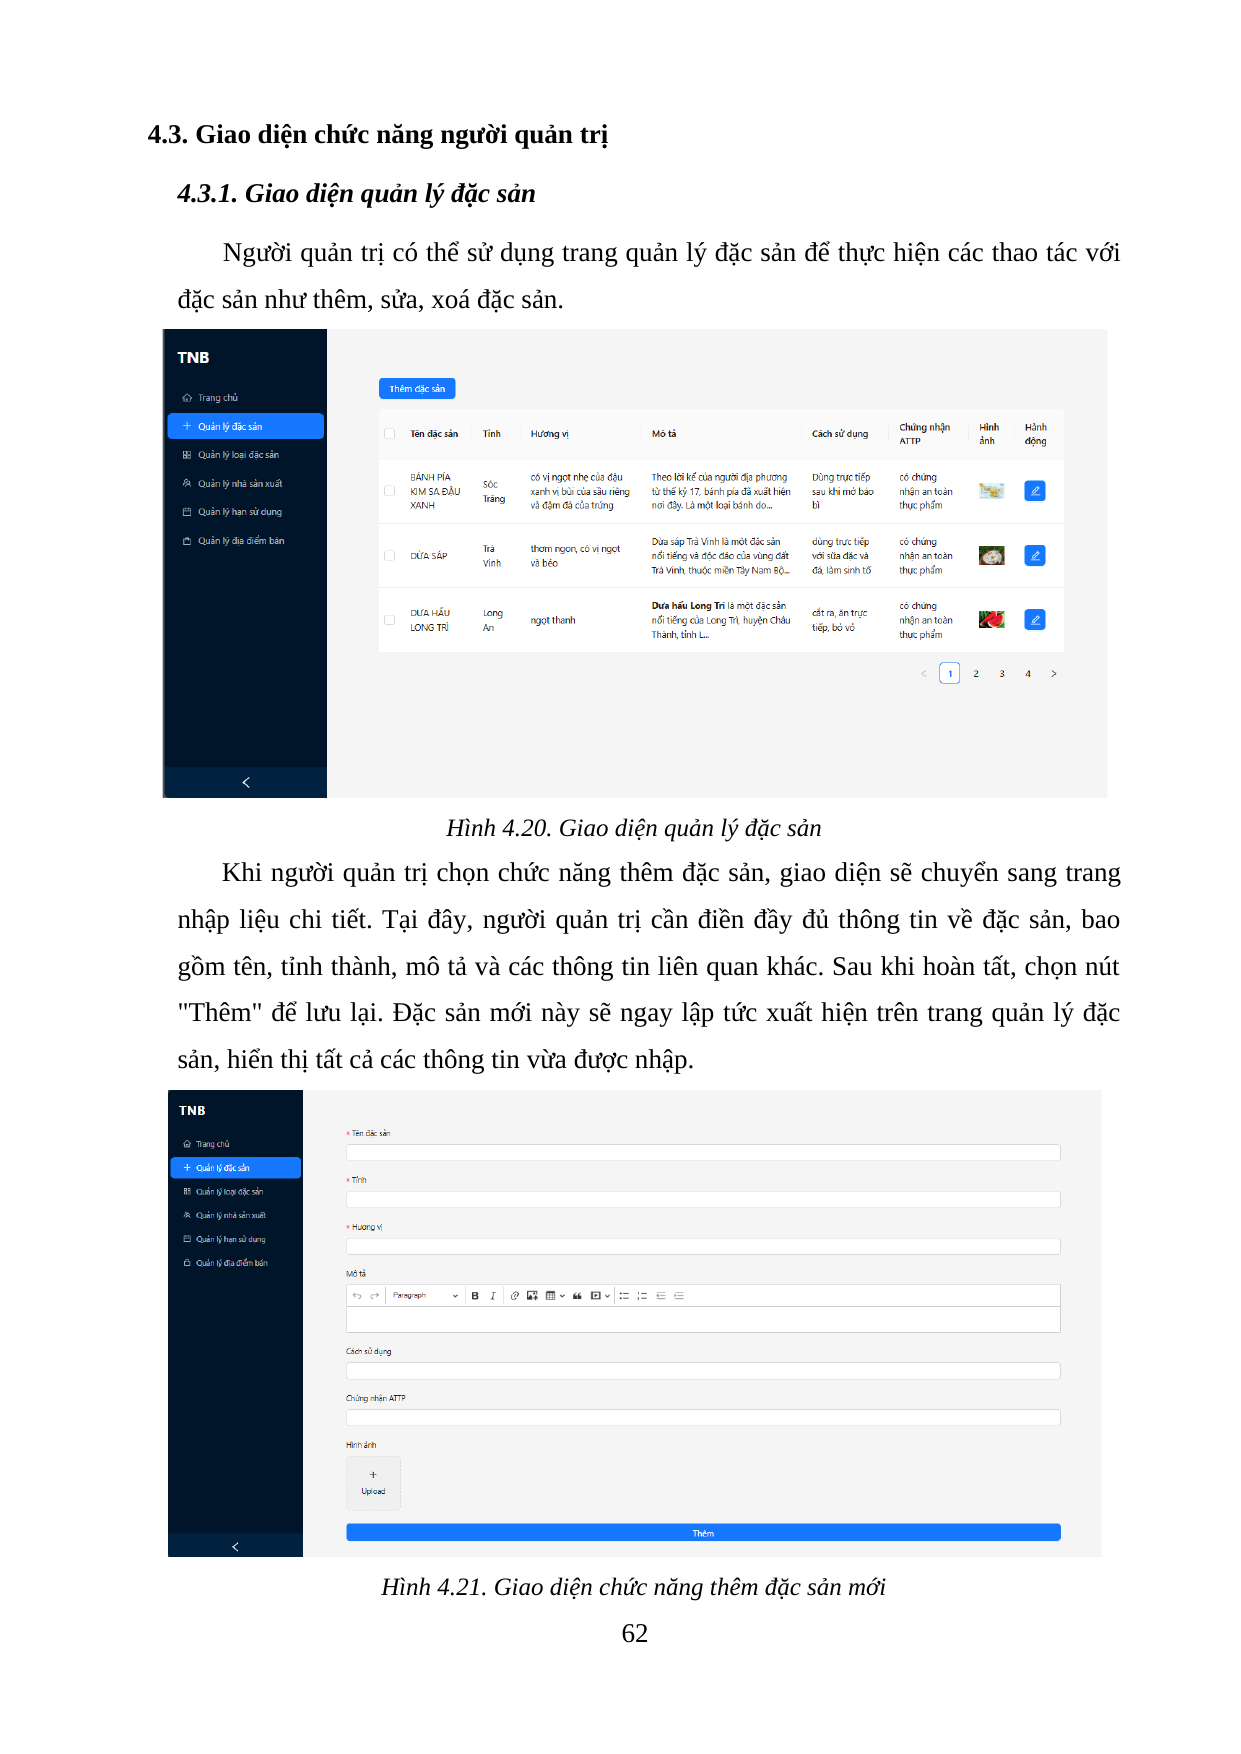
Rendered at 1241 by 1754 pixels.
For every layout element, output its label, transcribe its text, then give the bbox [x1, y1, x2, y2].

picture [162, 329, 1108, 798]
subtitle Giao diện chức năng người quản trị [148, 118, 1122, 149]
subtitle Giao diện quản lý đặc sản [177, 177, 1122, 208]
text Khi người quản trị chọn chức năng thêm đặc sản, giao diện sẽ chuyển sang trang nhập liệu chi tiết. Tại đây, người quản trị cần điền đầy đủ thông tin về đặc sản, bao gồm tên, tỉnh thành, mô tả và các thông tin liên quan khác. Sau khi hoàn tất, chọn nút "Thêm" để lưu lại. Đặc sản mới này sẽ ngay lập tức xuất hiện trên trang quản lý đặc sản, hiển thị tất cả các thông tin vừa được nhập. [177, 857, 1122, 1074]
picture [168, 1090, 1102, 1557]
text Người quản trị có thể sử dụng trang quản lý đặc sản để thực hiện các thao tác với đặc sản như thêm, sửa, xoá đặc sản. [177, 236, 1122, 314]
